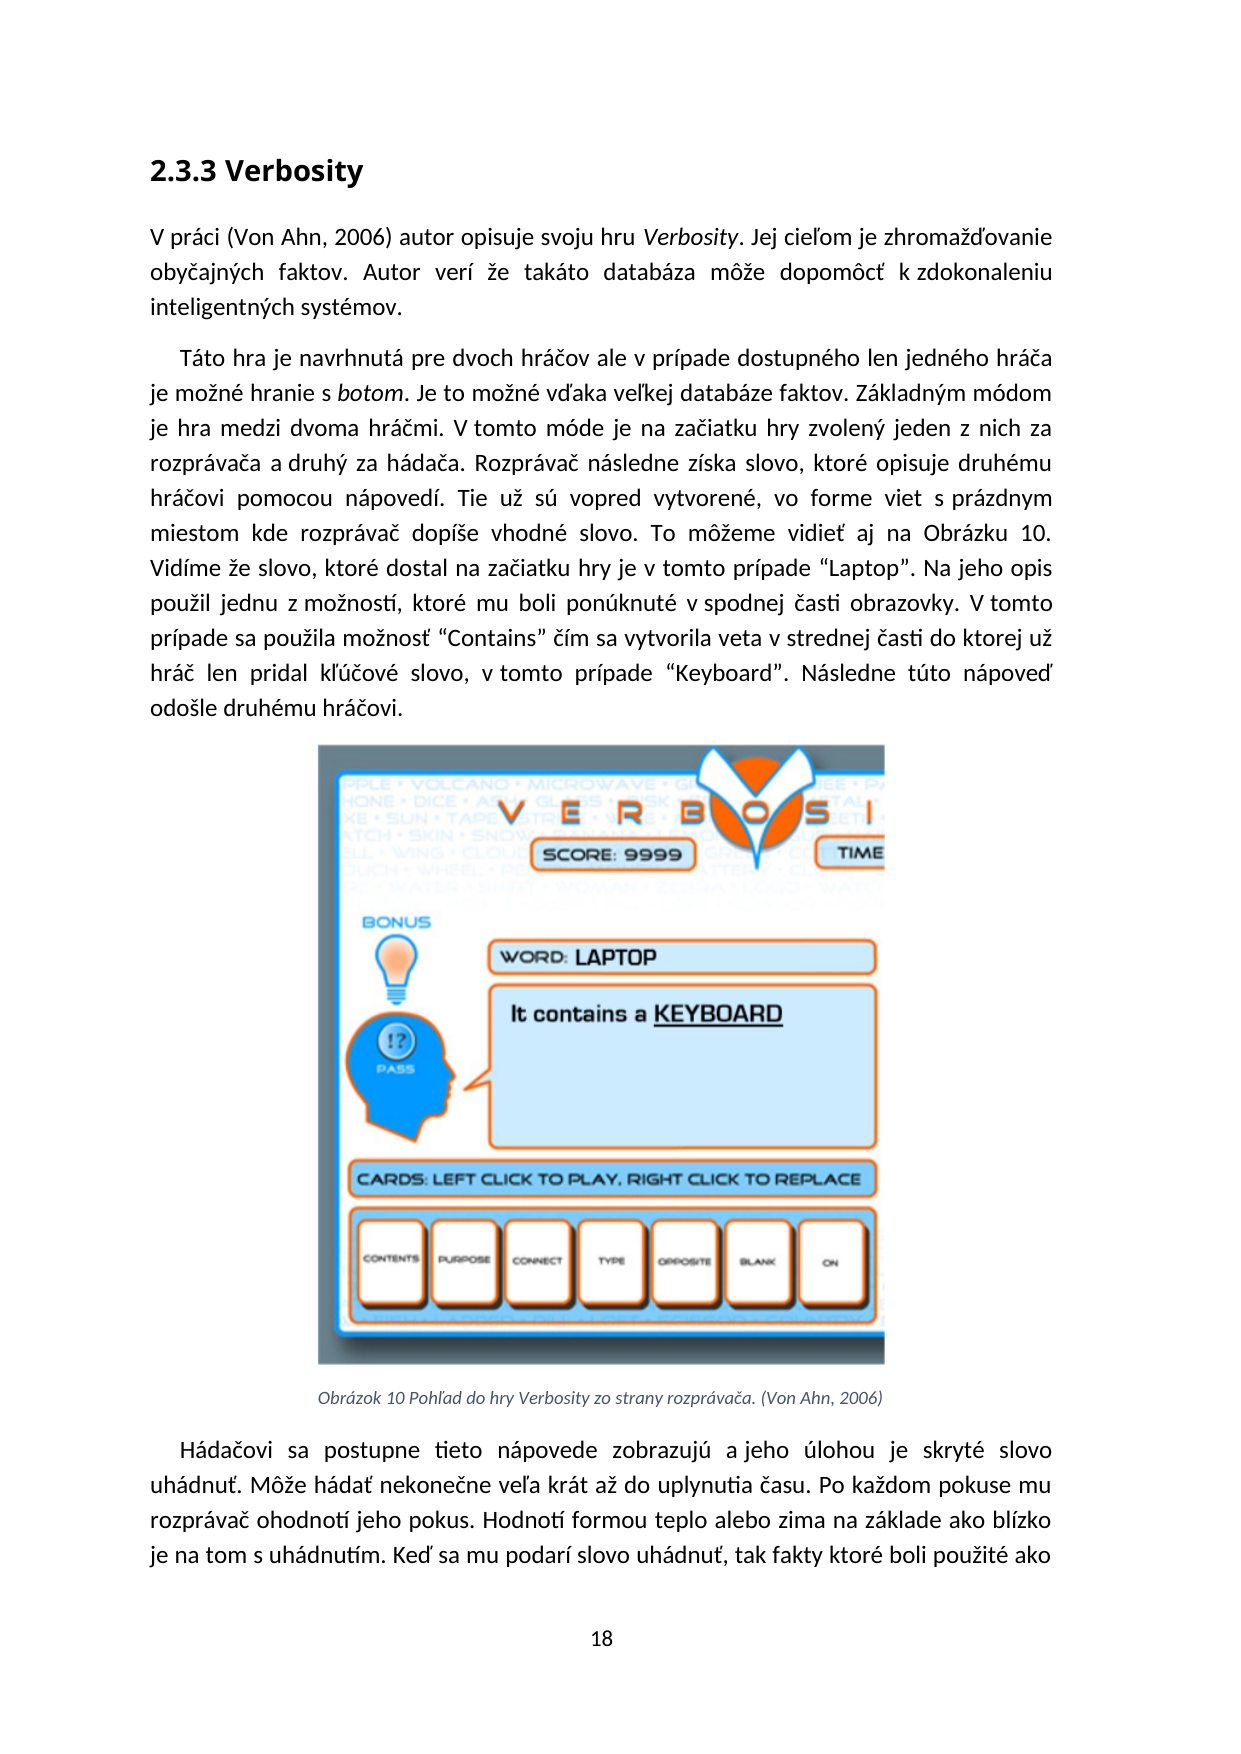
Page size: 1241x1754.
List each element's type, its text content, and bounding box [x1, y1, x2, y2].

subtitle Verbosity [150, 150, 1053, 190]
picture [317, 743, 886, 1366]
text Obrázok 10 Pohľad do hry Verbosity zo strany rozprávača. (Von Ahn, 2006) [150, 1387, 1053, 1409]
text V práci (Von Ahn, 2006) autor opisuje svoju hru Verbosity. Jej cieľom je zhromažďovanie obyčajných faktov. Autor verí že takáto databáza môže dopomôcť k zdokonaleniu inteligentných systémov. [150, 221, 1053, 321]
text Táto hra je navrhnutá pre dvoch hráčov ale v prípade dostupného len jedného hráča je možné hranie s botom. Je to možné vďaka veľkej databáze faktov. Základným módom je hra medzi dvoma hráčmi. V tomto móde je na začiatku hry zvolený jeden z nich za rozprávača a druhý za hádača. Rozprávač následne získa slovo, ktoré opisuje druhému hráčovi pomocou nápovedí. Tie už sú vopred vytvorené, vo forme viet s prázdnym miestom kde rozprávač dopíše vhodné slovo. To môžeme vidieť aj na Obrázku 10. Vidíme že slovo, ktoré dostal na začiatku hry je v tomto prípade “Laptop”. Na jeho opis použil jednu z možností, ktoré mu boli ponúknuté v spodnej časti obrazovky. V tomto prípade sa použila možnosť “Contains” čím sa vytvorila veta v strednej časti do ktorej už hráč len pridal kľúčové slovo, v tomto prípade “Keyboard”. Následne túto nápoveď odošle druhému hráčovi. [150, 342, 1053, 723]
